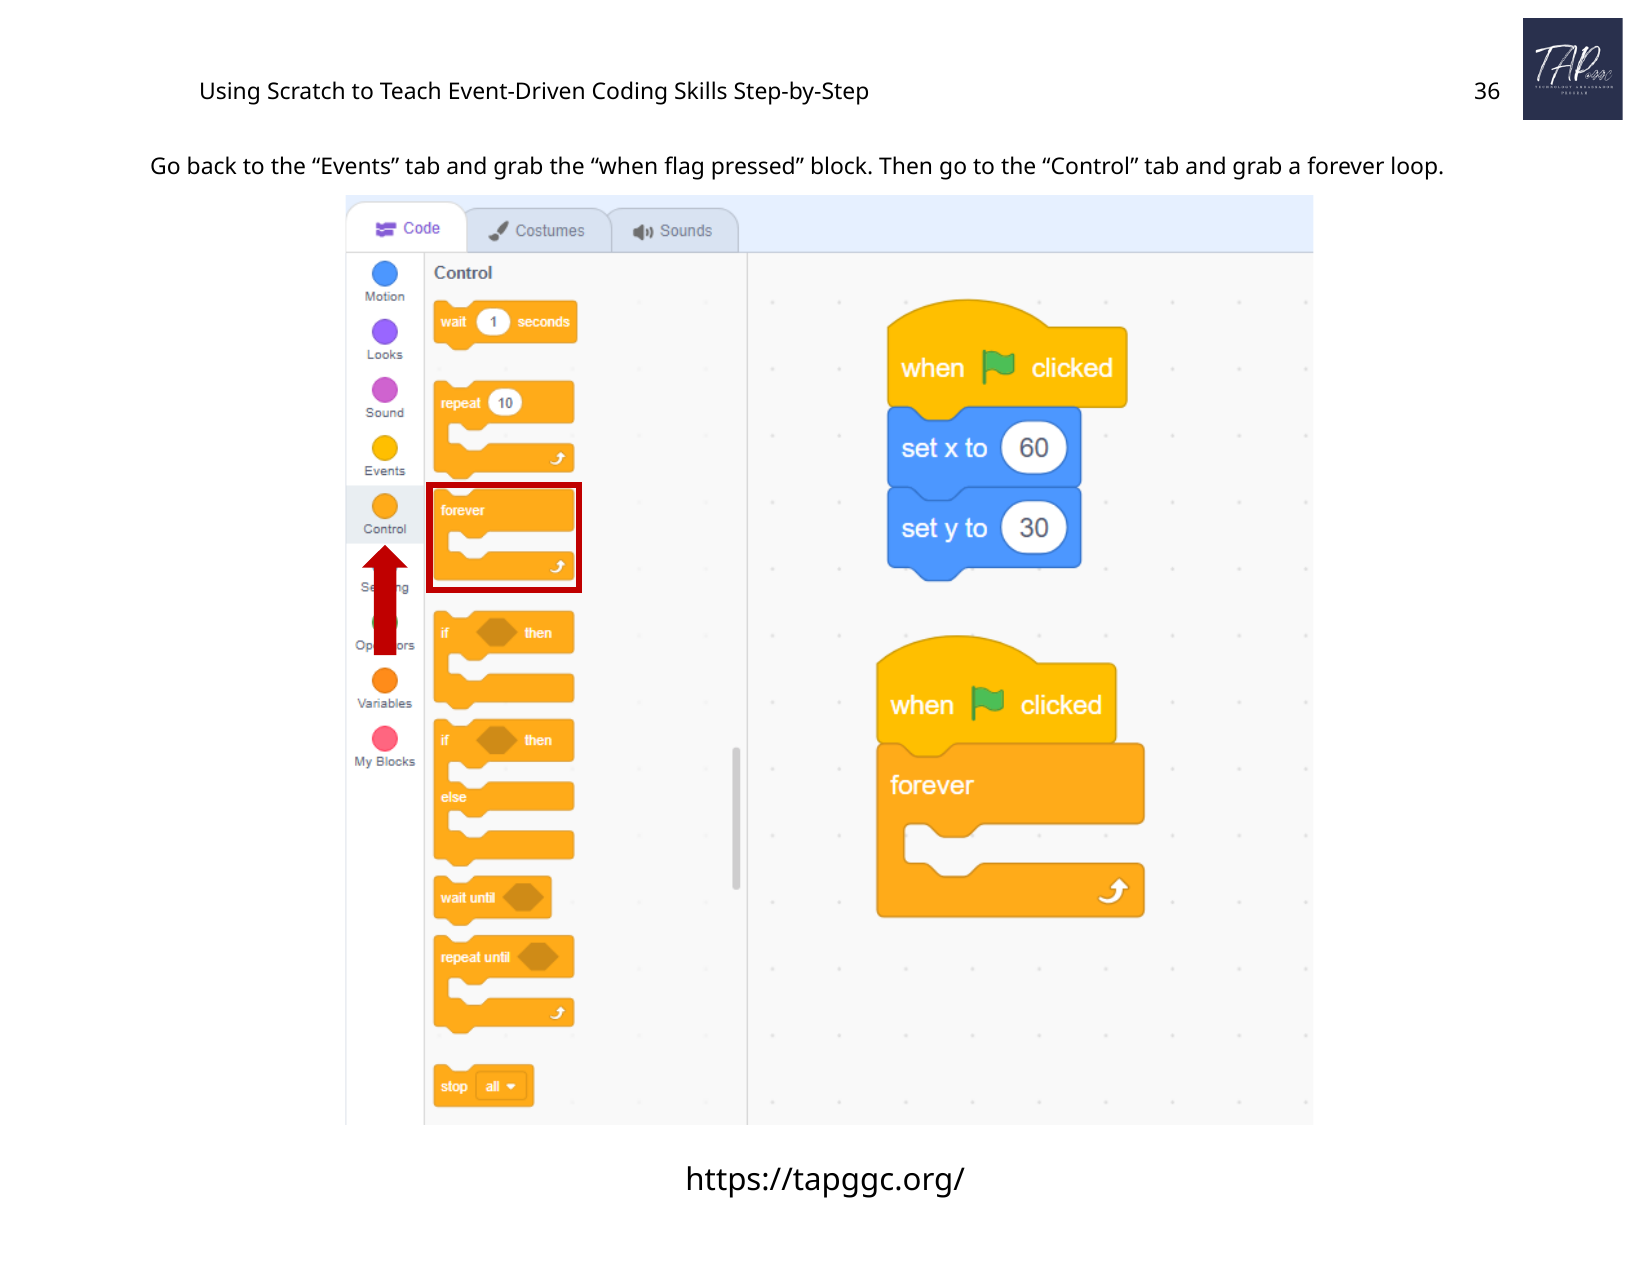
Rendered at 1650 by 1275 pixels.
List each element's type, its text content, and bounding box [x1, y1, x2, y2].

text Go back to the “Events” tab and grab the “when flag pressed” block. Then go to the “Control” tab and grab a forever loop. [150, 150, 1500, 181]
picture [1522, 18, 1623, 119]
picture [345, 195, 1314, 1125]
